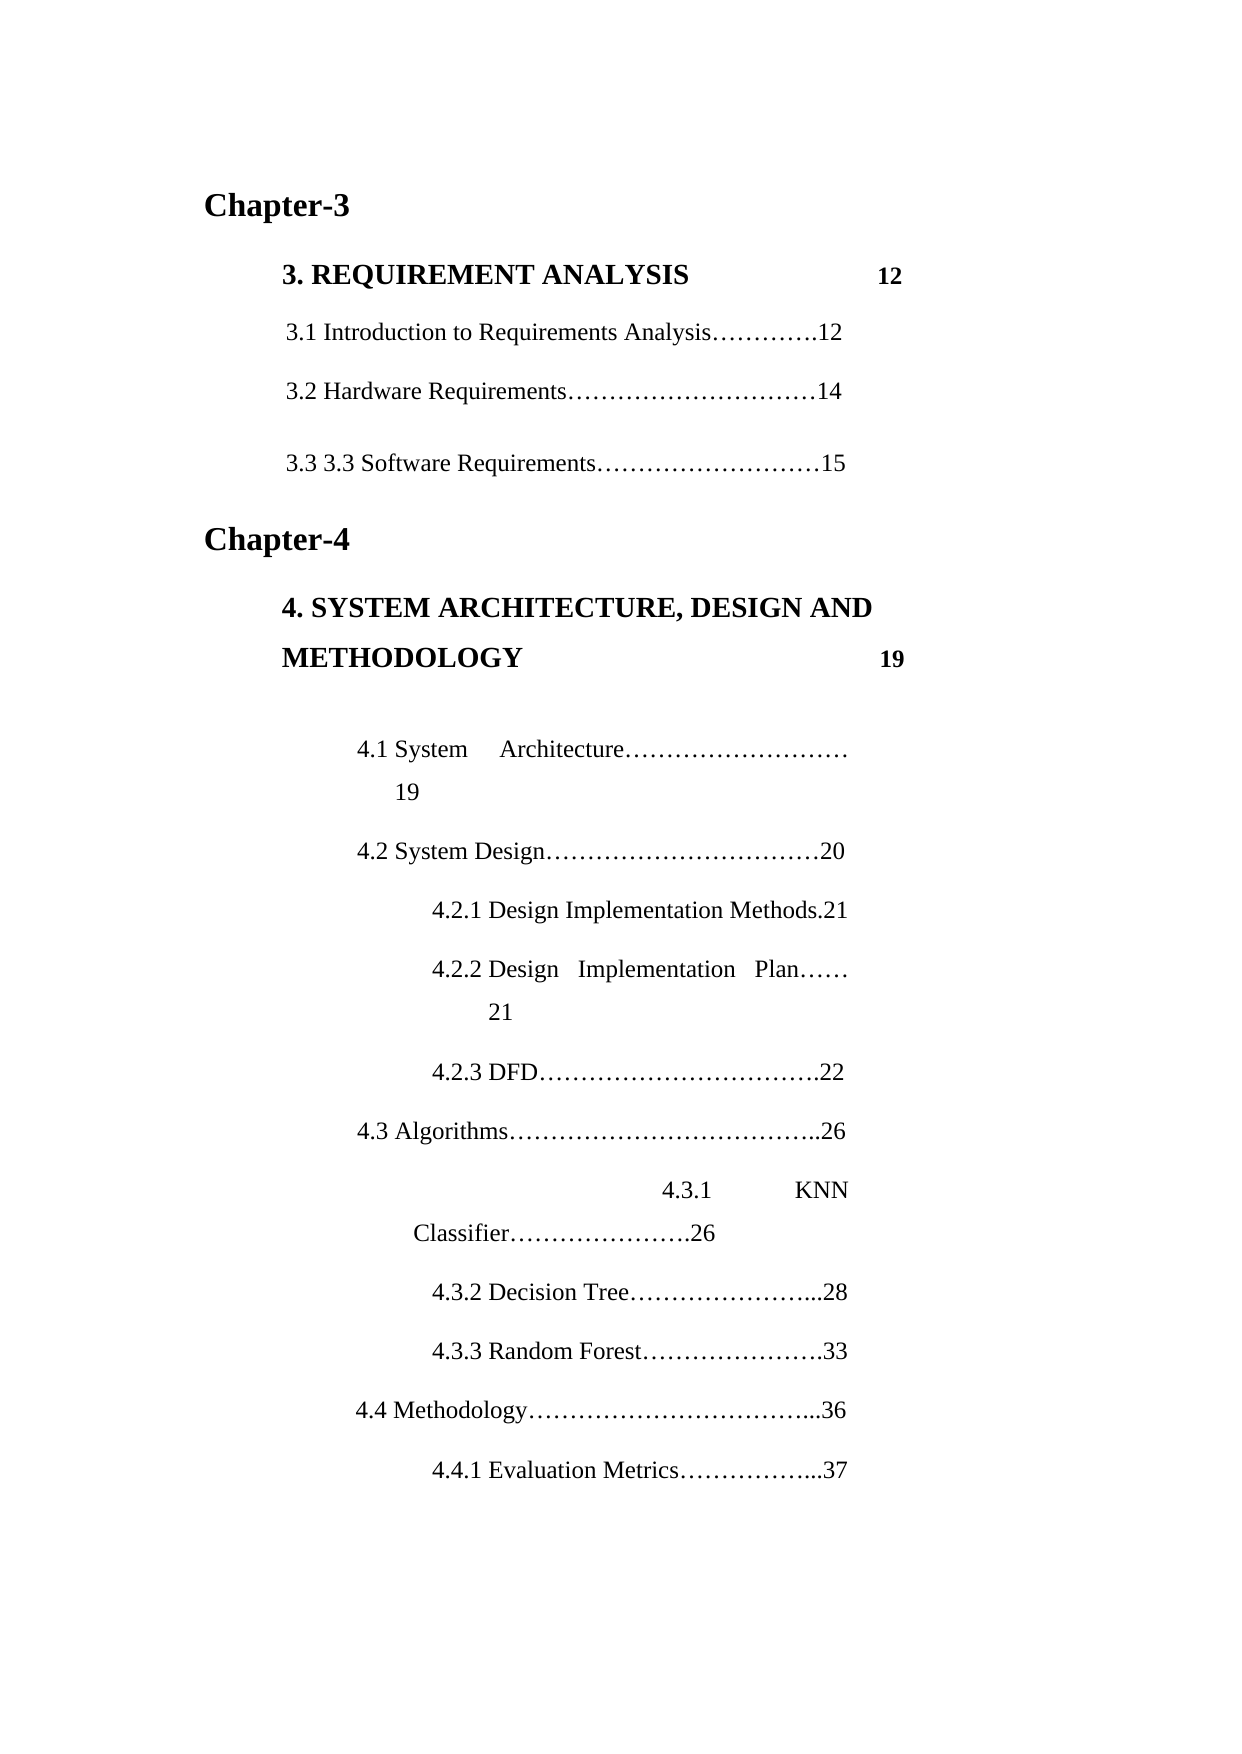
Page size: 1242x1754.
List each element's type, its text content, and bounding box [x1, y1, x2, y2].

text 4. SYSTEM ARCHITECTURE, DESIGN AND METHODOLOGY 19 [282, 590, 1034, 674]
list System Architecture………………………19 [357, 734, 849, 806]
text 4.3.3 Random Forest………………….33 [413, 1336, 849, 1365]
text 4.4 Methodology……………………………...36 [205, 1396, 849, 1424]
text 4.3 Algorithms………………………………..26 [357, 1116, 849, 1144]
list Design Implementation Plan……21 [432, 954, 849, 1026]
list 3.3 Software Requirements………………………15 [286, 448, 849, 476]
text 4.4.1 Evaluation Metrics……………...37 [432, 1455, 849, 1483]
text 4.3.2 Decision Tree…………………...28 [413, 1277, 849, 1306]
list Hardware Requirements…………………………14 [286, 376, 849, 405]
list Introduction to Requirements Analysis………….12 [286, 317, 849, 346]
subtitle Chapter-4 [204, 519, 1034, 557]
list DFD…………………………….22 [432, 1057, 849, 1085]
list System Design……………………………20 [357, 836, 849, 865]
subtitle Chapter-3 [204, 186, 1034, 224]
text 4.3.1 KNN Classifier………………….26 [413, 1175, 849, 1247]
list REQUIREMENT ANALYSIS 12 [282, 257, 1034, 290]
list Design Implementation Methods.21 [432, 895, 849, 924]
